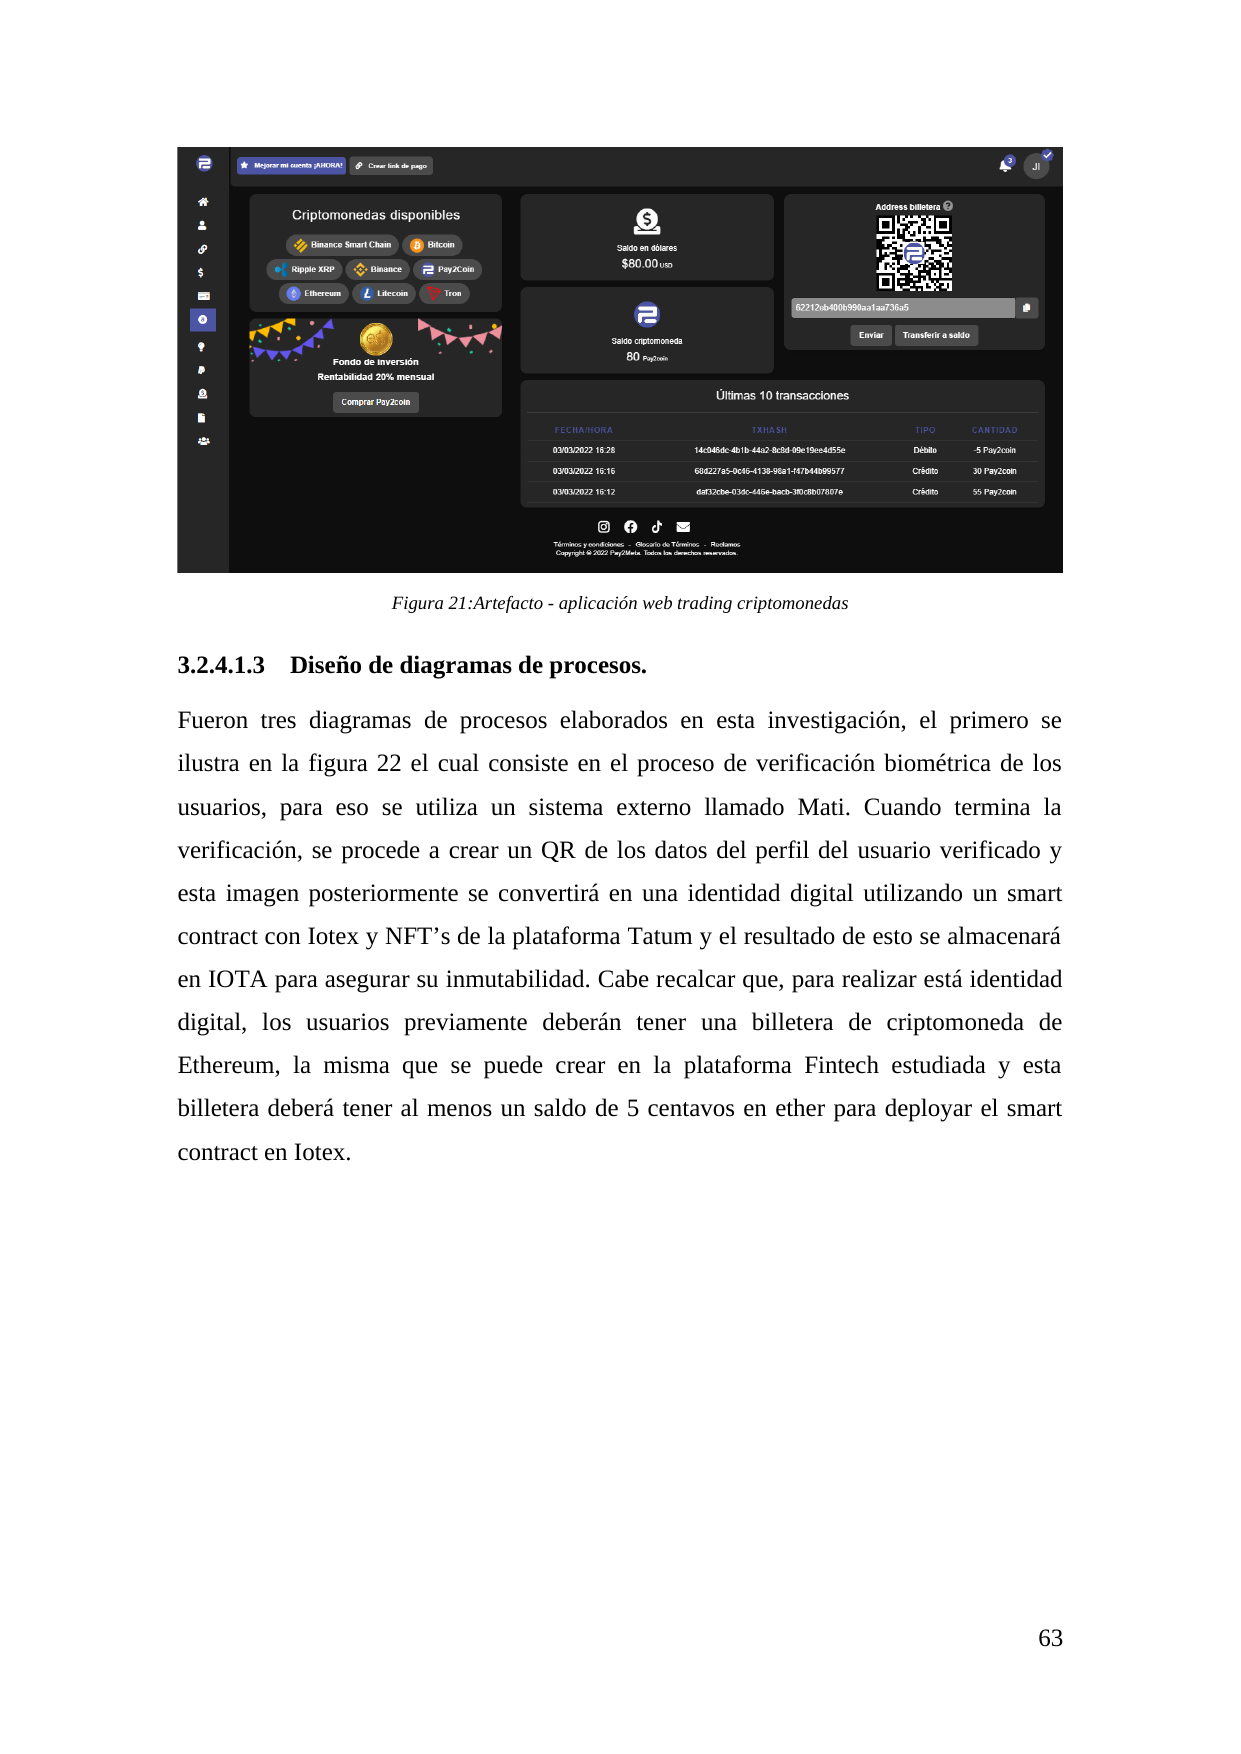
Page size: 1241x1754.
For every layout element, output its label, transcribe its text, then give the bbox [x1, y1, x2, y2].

text Fueron tres diagramas de procesos elaborados en esta investigación, el primero se ilustra en la figura 22 el cual consiste en el proceso de verificación biométrica de los usuarios, para eso se utiliza un sistema externo llamado Mati. Cuando termina la verificación, se procede a crear un QR de los datos del perfil del usuario verificado y esta imagen posteriormente se convertirá en una identidad digital utilizando un smart contract con Iotex y NFT’s de la plataforma Tatum y el resultado de esto se almacenará en IOTA para asegurar su inmutabilidad. Cabe recalcar que, para realizar está identidad digital, los usuarios previamente deberán tener una billetera de criptomoneda de Ethereum, la misma que se puede crear en la plataforma Fintech estudiada y esta billetera deberá tener al menos un saldo de 5 centavos en ether para deployar el smart contract en Iotex. [177, 705, 1063, 1165]
text Figura 21:Artefacto - aplicación web trading criptomonedas [177, 592, 1063, 613]
list Diseño de diagramas de procesos. [177, 650, 1063, 678]
picture [177, 147, 1063, 573]
